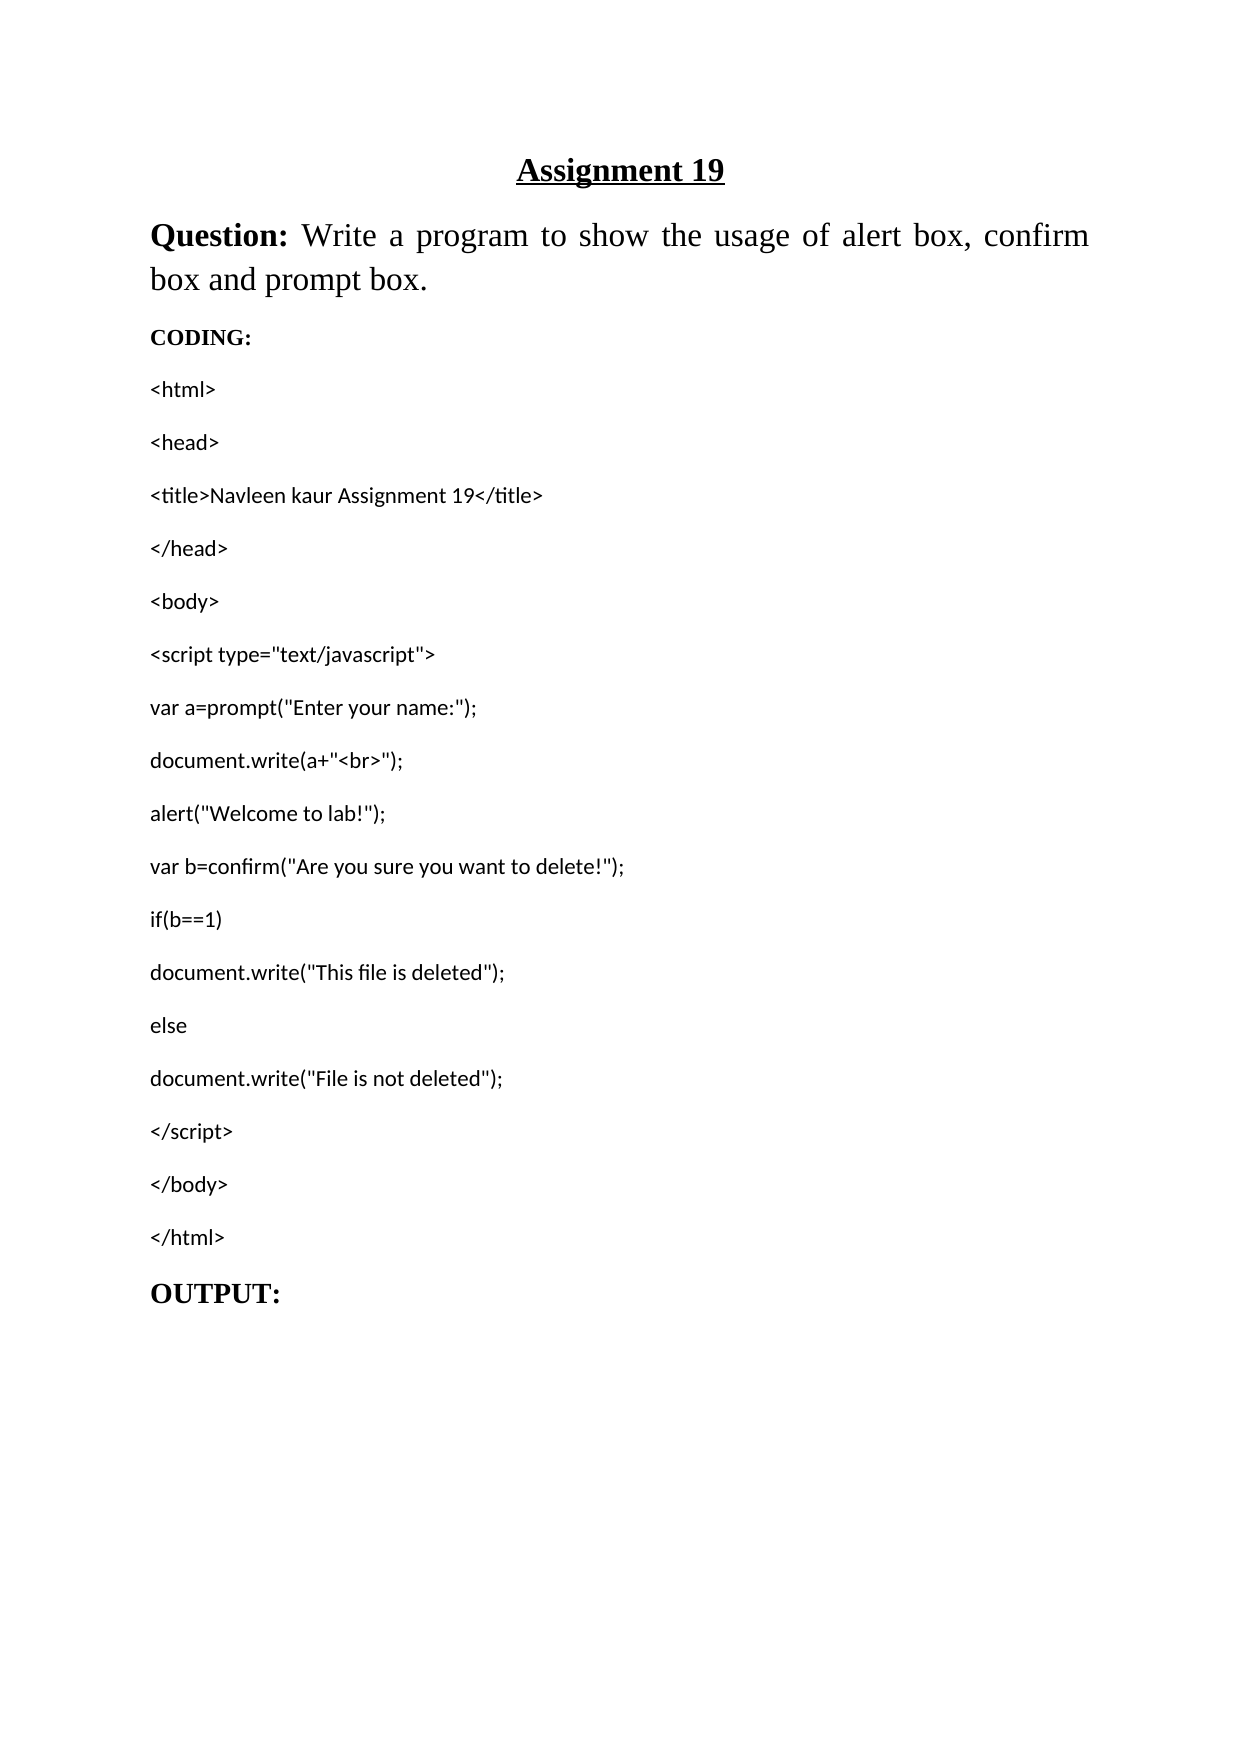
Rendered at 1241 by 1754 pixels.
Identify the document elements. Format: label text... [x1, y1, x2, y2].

text </head> [150, 534, 1090, 562]
text OUTPUT: [150, 1276, 1090, 1310]
text </html> [150, 1223, 1090, 1251]
text Question: Write a program to show the usage of alert box, confirm box and prompt box. [150, 215, 1090, 297]
text document.write("This file is deleted"); [150, 958, 1090, 986]
text </body> [150, 1170, 1090, 1198]
text else [150, 1011, 1090, 1039]
text <body> [150, 587, 1090, 615]
text var a=prompt("Enter your name:"); [150, 693, 1090, 721]
text document.write("File is not deleted"); [150, 1064, 1090, 1092]
text if(b==1) [150, 905, 1090, 933]
text <title>Navleen kaur Assignment 19</title> [150, 481, 1090, 509]
text Assignment 19 [150, 150, 1090, 188]
text CODING: [150, 324, 1090, 350]
text document.write(a+"<br>"); [150, 746, 1090, 774]
text alert("Welcome to lab!"); [150, 799, 1090, 827]
text <head> [150, 428, 1090, 456]
text <html> [150, 375, 1090, 403]
text </script> [150, 1117, 1090, 1145]
text <script type="text/javascript"> [150, 640, 1090, 668]
text var b=confirm("Are you sure you want to delete!"); [150, 852, 1090, 880]
